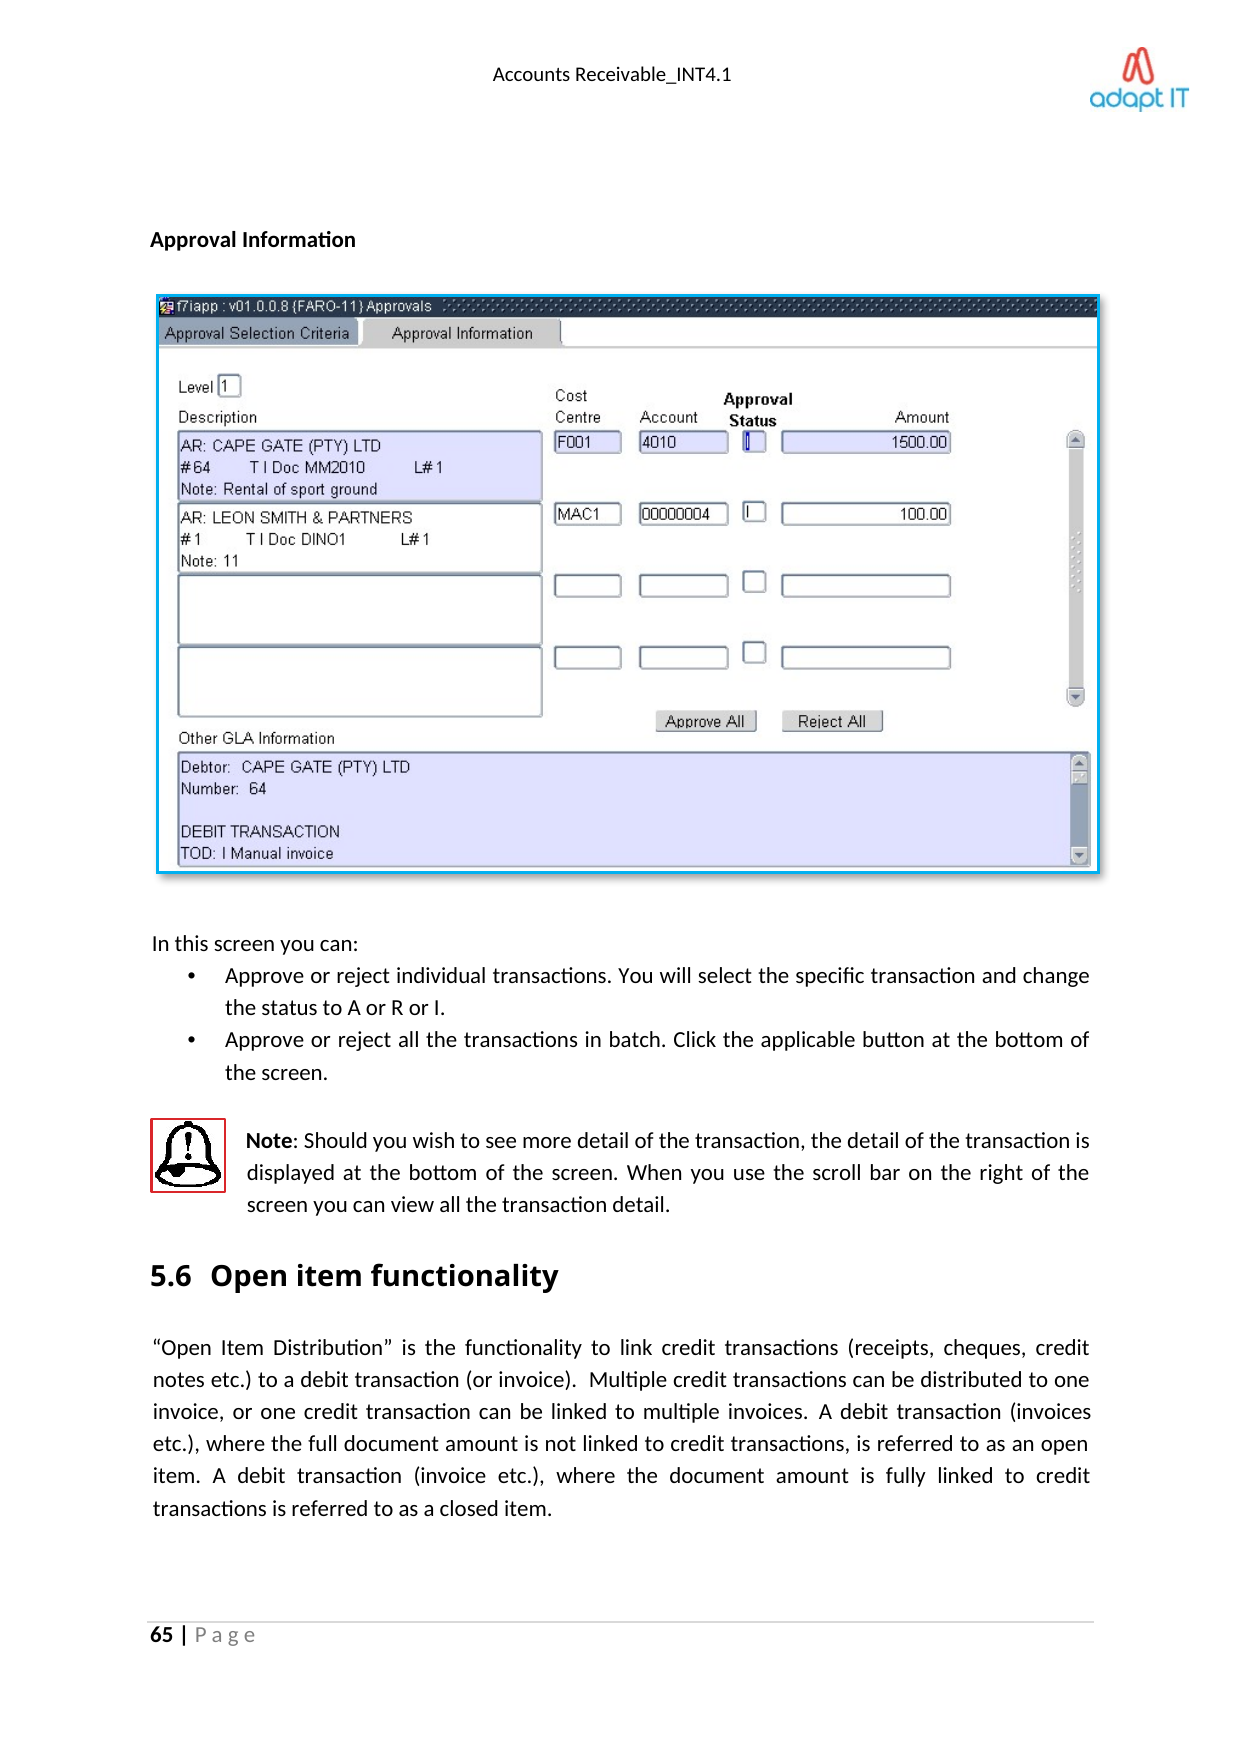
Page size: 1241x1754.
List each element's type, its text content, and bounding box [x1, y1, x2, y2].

subtitle Open item functionality [150, 1255, 1108, 1295]
text In this screen you can: [152, 929, 1091, 957]
picture [153, 1120, 224, 1191]
list Approve or reject individual transactions. You will select the specific transaction and change the status to A or R or I. [187, 961, 1091, 1021]
text Approval Information [150, 225, 1090, 253]
picture [160, 298, 1096, 870]
picture [1090, 47, 1190, 112]
text Note: Should you wish to see more detail of the transaction, the detail of the transaction is displayed at the bottom of the screen. When you use the scroll bar on the right of the screen you can view all the transaction detail. [152, 1126, 1091, 1219]
text “Open Item Distribution” is the functionality to link credit transactions (receipts, cheques, credit notes etc.) to a debit transaction (or invoice). Multiple credit transactions can be distributed to one invoice, or one credit transaction can be linked to multiple invoices. A debit transaction (invoices etc.), where the full document amount is not linked to credit transactions, is referred to as an open item. A debit transaction (invoice etc.), where the document amount is fully linked to credit transactions is referred to as a closed item. [152, 1333, 1091, 1522]
list Approve or reject all the transactions in batch. Click the applicable button at the bottom of the screen. [187, 1026, 1091, 1086]
